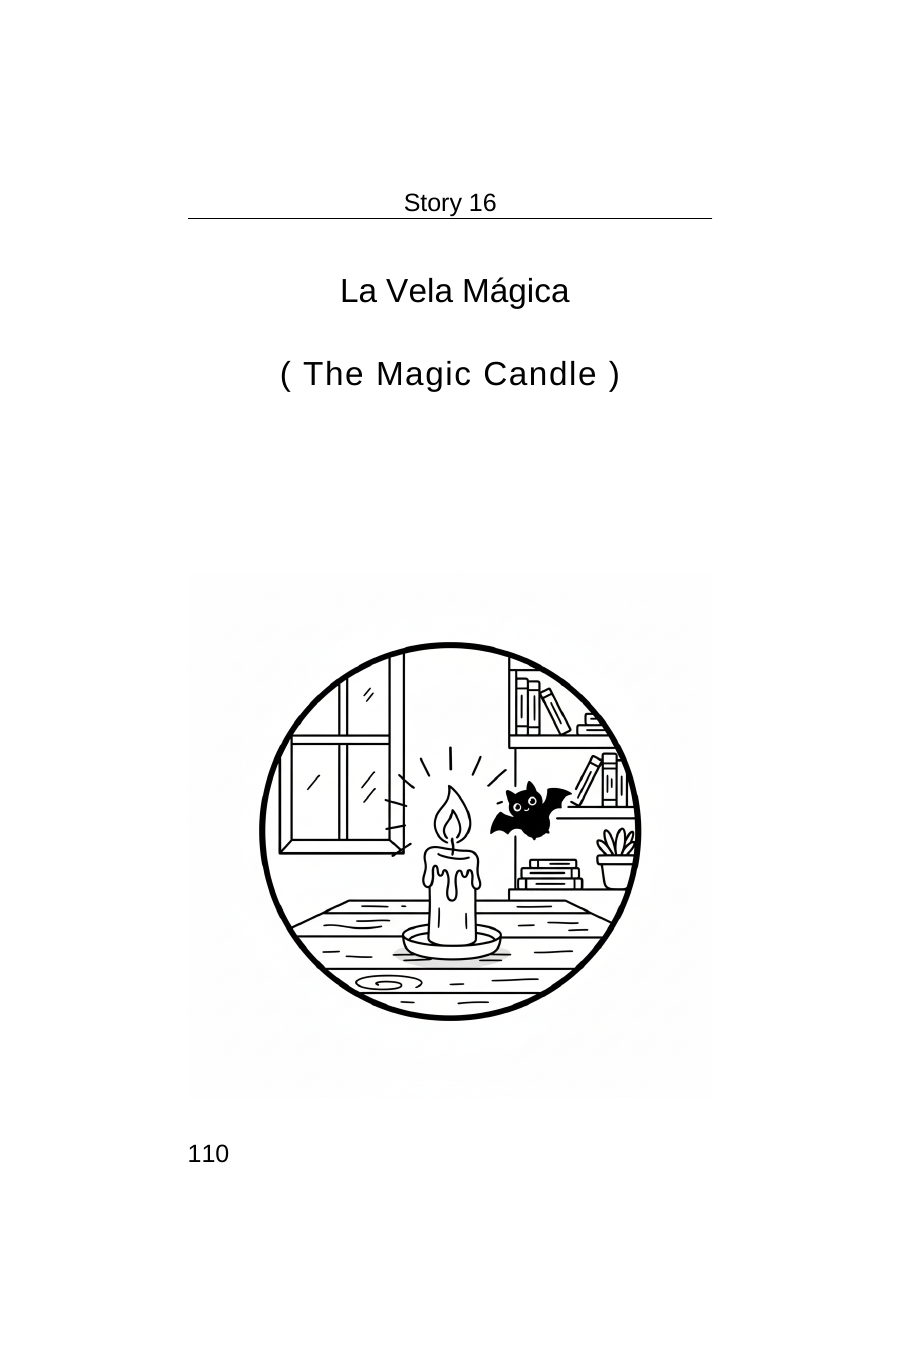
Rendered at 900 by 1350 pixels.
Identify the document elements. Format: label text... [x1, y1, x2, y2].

picture [187, 572, 713, 1098]
subtitle La Vela Mágica [187, 271, 712, 310]
subtitle Story 16 [187, 187, 712, 219]
subtitle ( The Magic Candle ) [187, 354, 712, 392]
